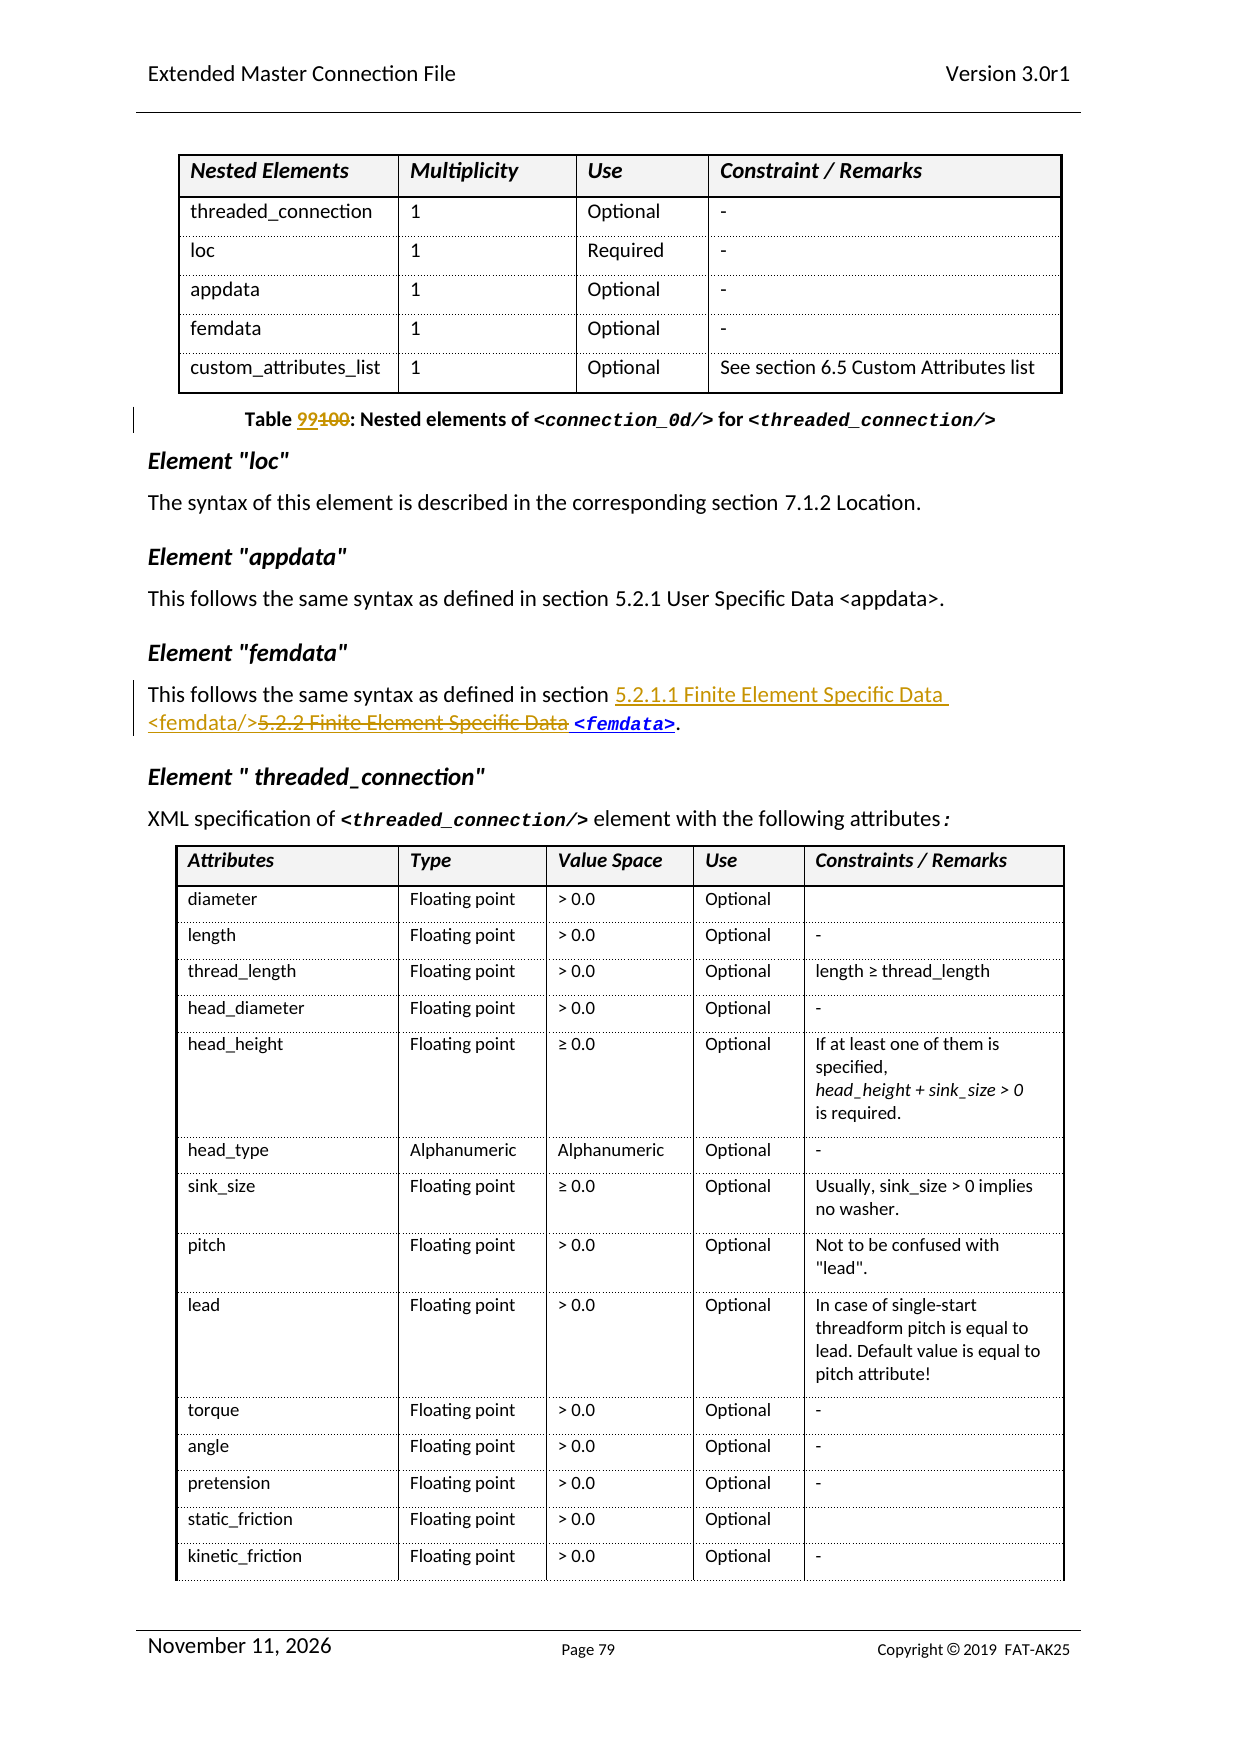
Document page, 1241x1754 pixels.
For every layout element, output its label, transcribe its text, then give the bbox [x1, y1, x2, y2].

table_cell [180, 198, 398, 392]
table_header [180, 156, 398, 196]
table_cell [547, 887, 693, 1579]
text This follows the same syntax as defined in section 5.2.1.1Finite Element Specific Data <femdata/> <femdata>. [148, 680, 1092, 736]
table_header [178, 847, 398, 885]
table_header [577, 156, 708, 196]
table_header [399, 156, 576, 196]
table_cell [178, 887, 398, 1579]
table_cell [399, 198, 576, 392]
text Element "femdata" [148, 637, 1092, 668]
text XML specification of <threaded_connection/> element with the following attributes: [148, 804, 1092, 832]
text Element "appdata" [148, 541, 1092, 572]
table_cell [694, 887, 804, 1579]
text Element " threaded_connection" [148, 761, 1092, 792]
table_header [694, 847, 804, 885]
text The syntax of this element is described in the corresponding section 7.1.2 Location. [148, 488, 1092, 516]
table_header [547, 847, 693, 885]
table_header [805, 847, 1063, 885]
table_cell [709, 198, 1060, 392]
subtitle Element "loc" [148, 445, 1092, 476]
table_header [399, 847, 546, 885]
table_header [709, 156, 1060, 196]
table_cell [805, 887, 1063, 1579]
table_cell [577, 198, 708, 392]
text This follows the same syntax as defined in section 5.2.1 User Specific Data <appdata>. [148, 584, 1092, 612]
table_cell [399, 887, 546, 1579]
